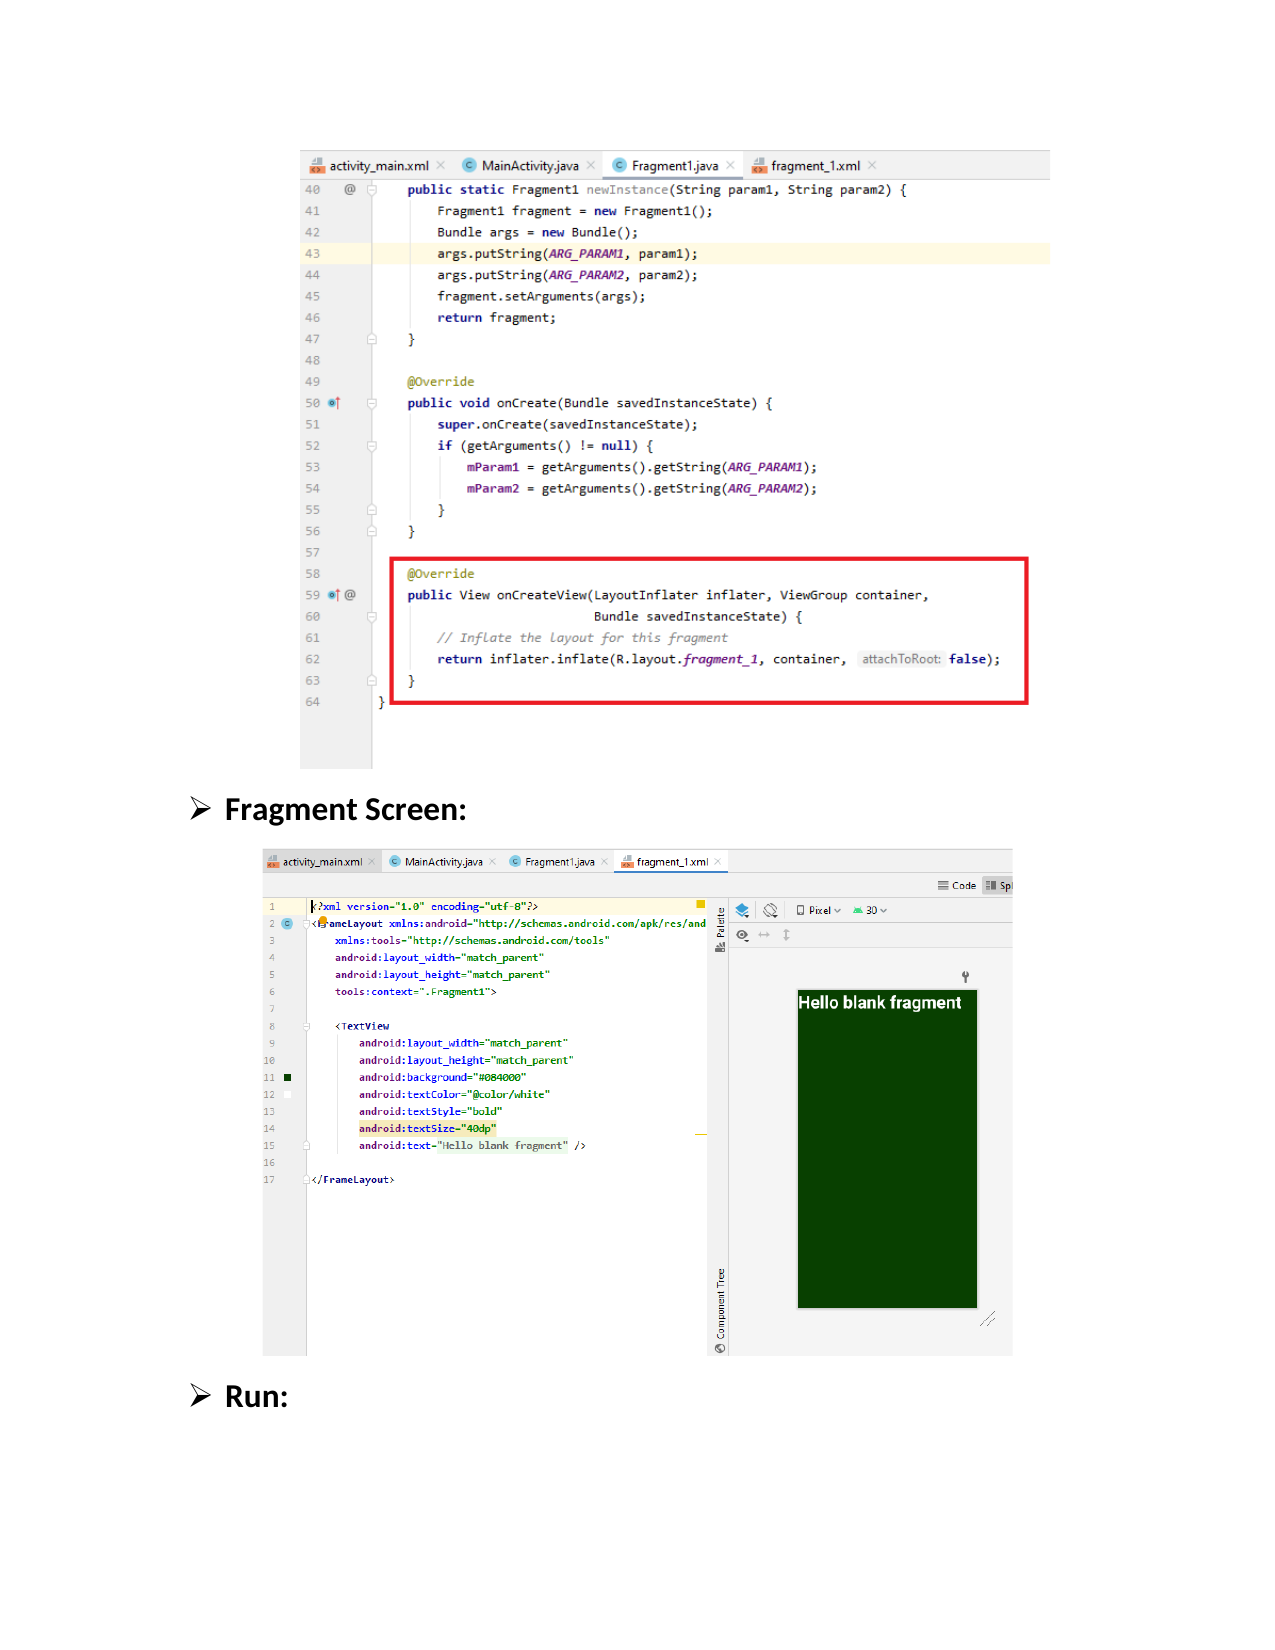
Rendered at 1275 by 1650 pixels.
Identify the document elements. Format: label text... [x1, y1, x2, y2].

list Fragment Screen: [187, 788, 1125, 828]
list Run: [187, 1375, 1125, 1416]
